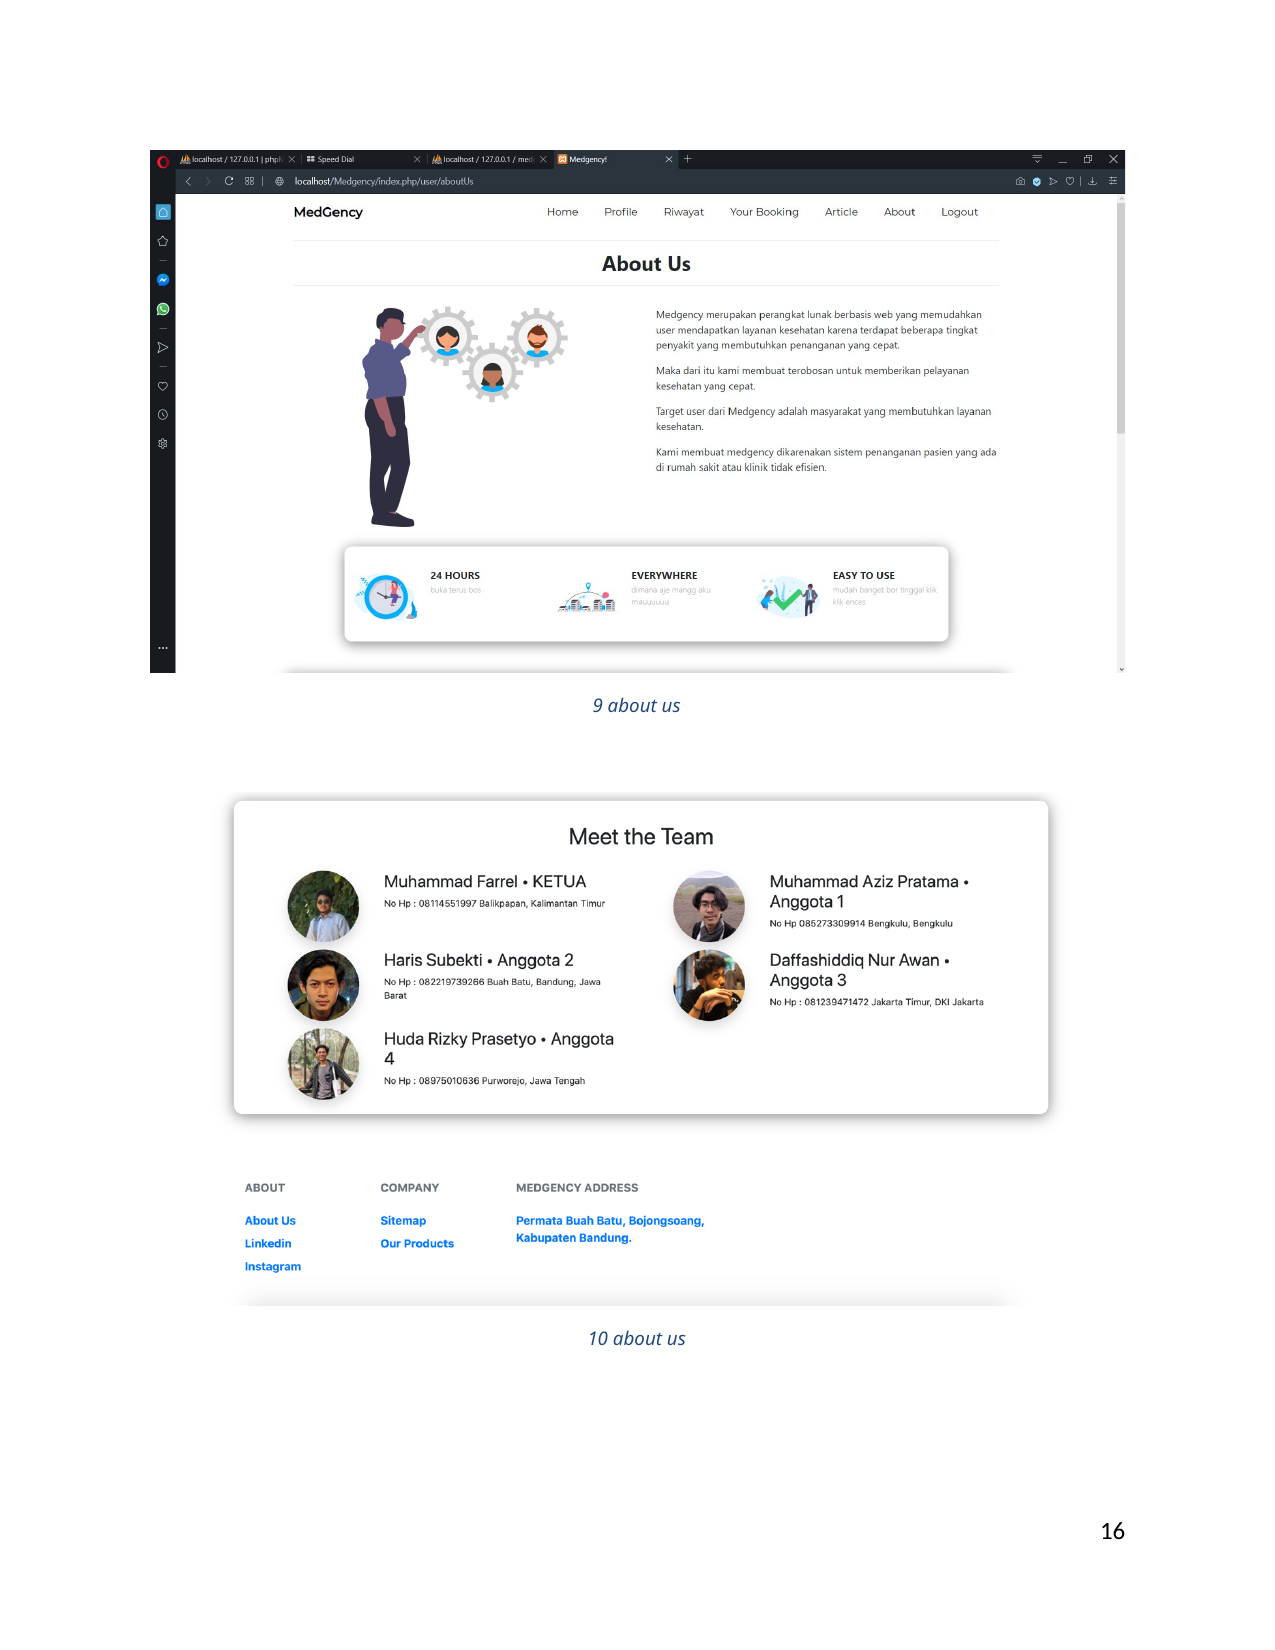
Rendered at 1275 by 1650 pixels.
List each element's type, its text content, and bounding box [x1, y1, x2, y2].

text 9 about us [150, 692, 1125, 718]
picture [150, 150, 1125, 673]
picture [150, 792, 1125, 1306]
